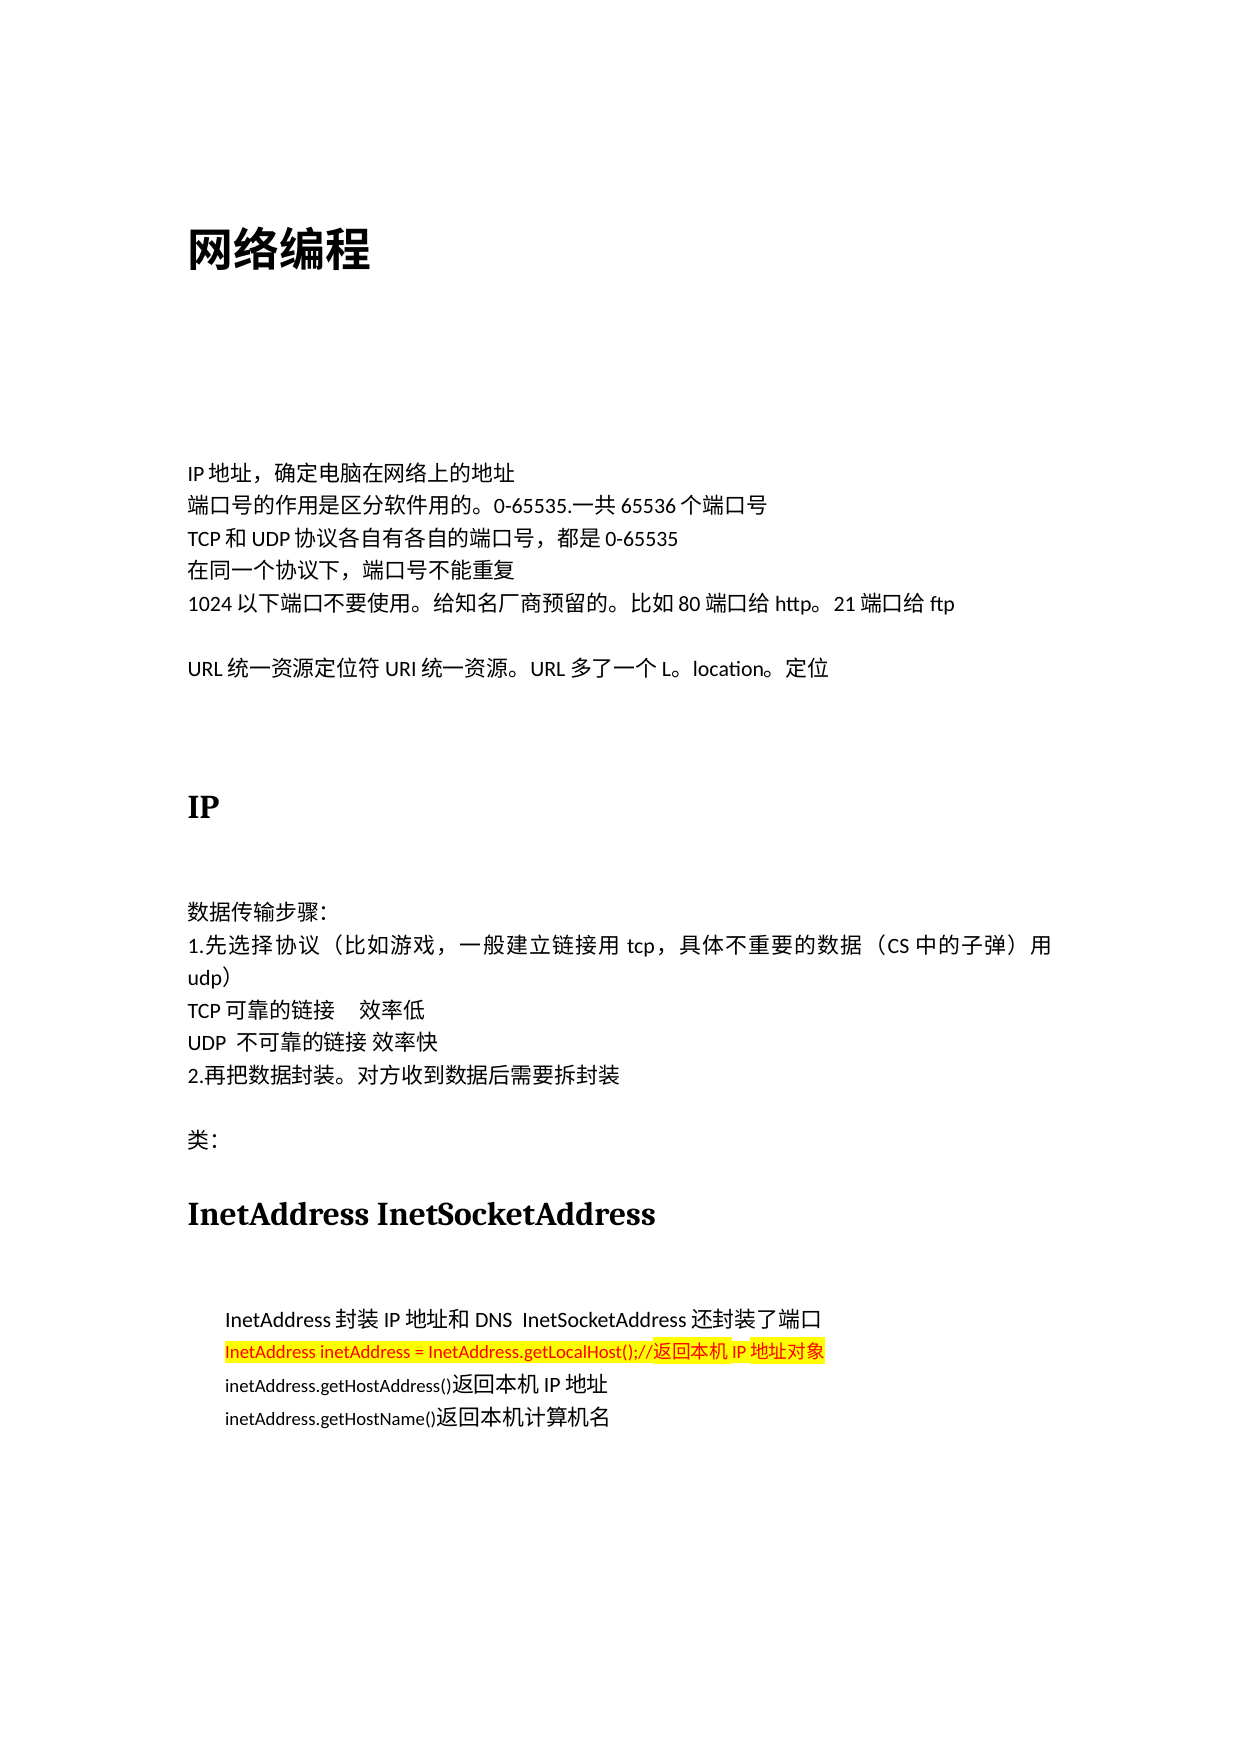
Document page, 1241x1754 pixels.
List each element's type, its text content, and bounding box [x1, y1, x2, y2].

list InetAddress封装IP地址和DNS InetSocketAddress还封装了端口 [225, 1302, 1053, 1334]
list inetAddress.getHostAddress()返回本机IP地址 [225, 1367, 1053, 1399]
subtitle 网络编程 [187, 197, 1053, 295]
text TCP 可靠的链接 效率低 [187, 992, 1053, 1025]
text 1024以下端口不要使用。给知名厂商预留的。比如80端口给http。21端口给ftp [187, 585, 1053, 618]
text 1.先选择协议（比如游戏，一般建立链接用tcp，具体不重要的数据（CS中的子弹）用udp） [187, 927, 1053, 992]
text 数据传输步骤： [187, 895, 1053, 927]
list inetAddress.getHostName()返回本机计算机名 [225, 1399, 1053, 1432]
subtitle IP [187, 775, 1053, 840]
subtitle InetAddress InetSocketAddress [187, 1182, 1053, 1247]
text IP地址，确定电脑在网络上的地址 [187, 455, 1053, 488]
text TCP和UDP协议各自有各自的端口号，都是0-65535 [187, 520, 1053, 553]
text 类： [187, 1122, 1053, 1155]
text 在同一个协议下，端口号不能重复 [187, 553, 1053, 585]
text 2.再把数据封装。对方收到数据后需要拆封装 [187, 1057, 1053, 1090]
text UDP 不可靠的链接 效率快 [187, 1025, 1053, 1057]
text 端口号的作用是区分软件用的。0-65535.一共65536个端口号 [187, 488, 1053, 520]
list InetAddress inetAddress = InetAddress.getLocalHost();//返回本机IP地址对象 [225, 1334, 1053, 1367]
text URL统一资源定位符 URI统一资源。URL多了一个L。location。定位 [187, 650, 1053, 683]
